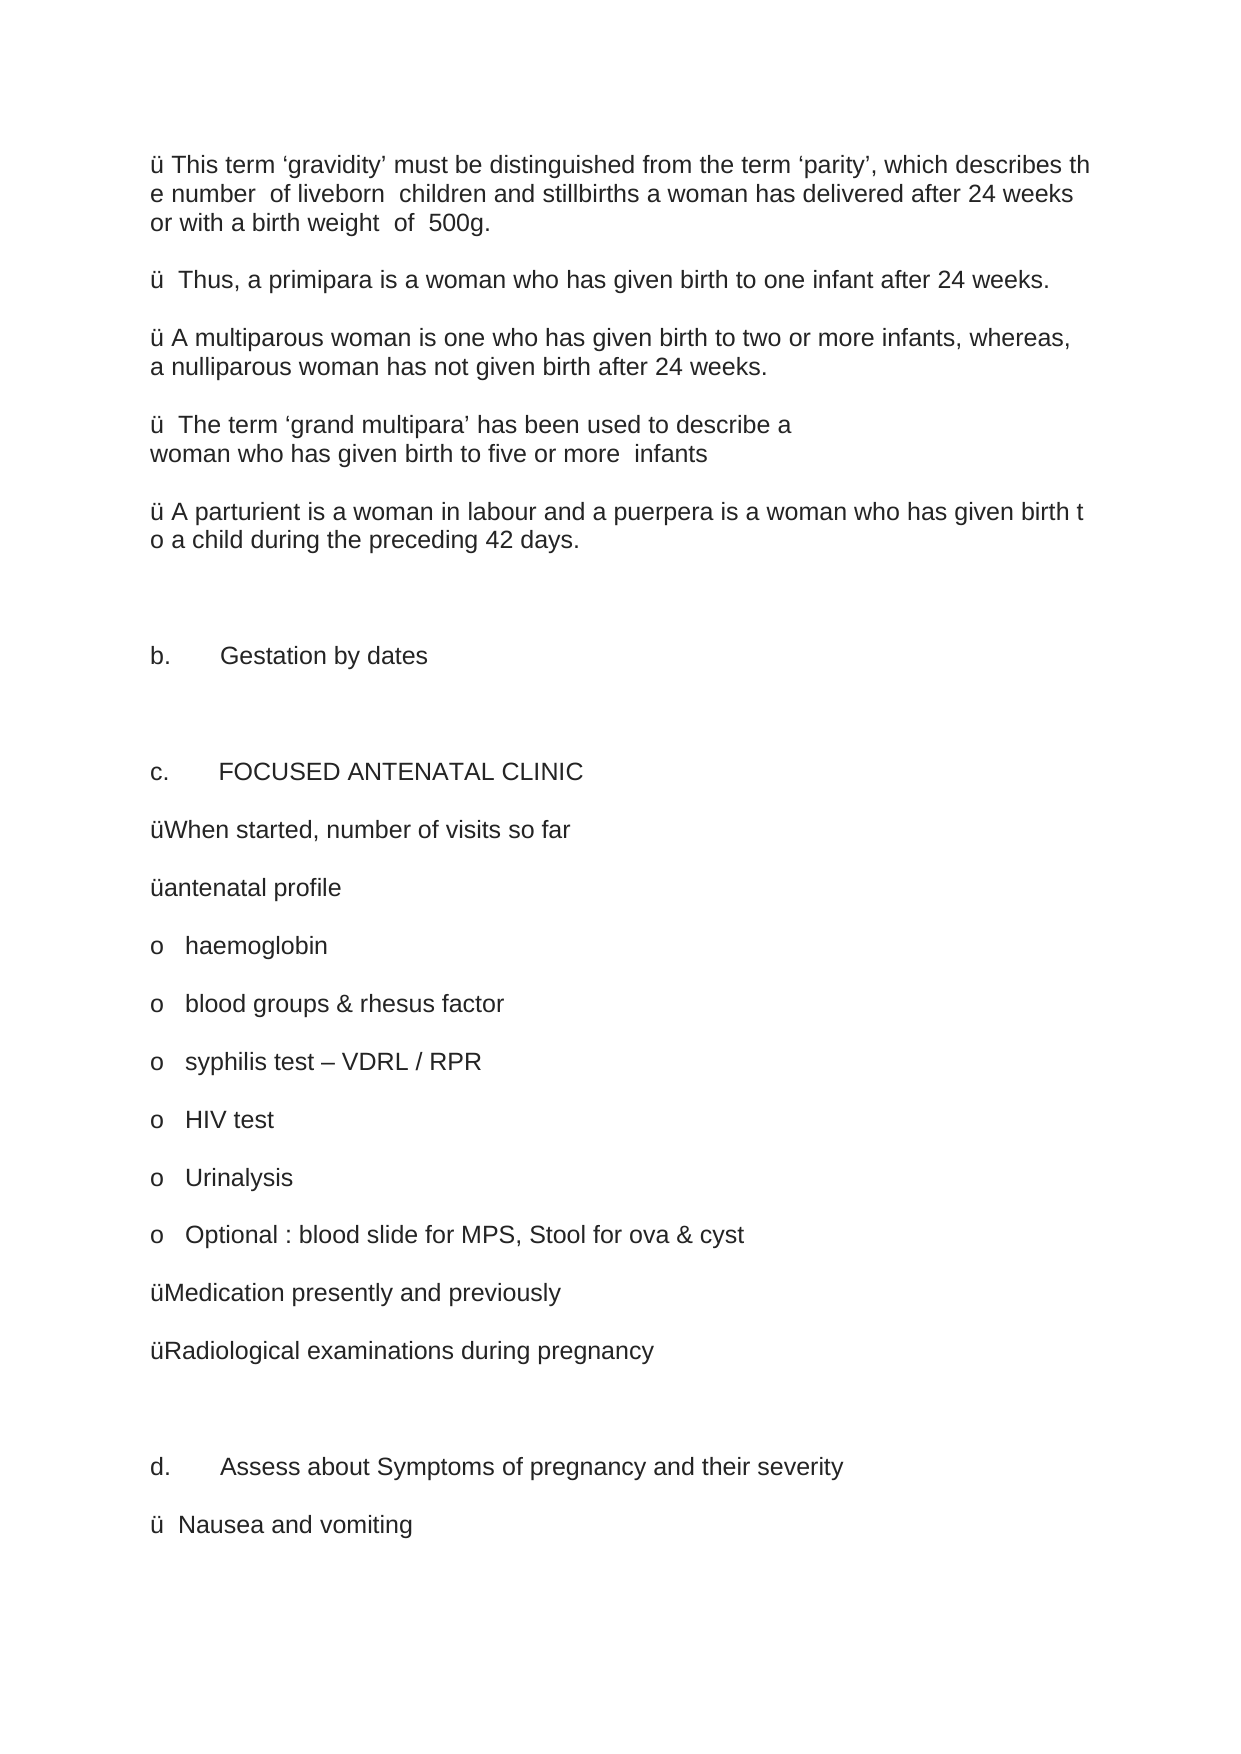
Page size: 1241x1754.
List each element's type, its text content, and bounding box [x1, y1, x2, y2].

text o Urinalysis [150, 1162, 1090, 1191]
text ü This term ‘gravidity’ must be distinguished from the term ‘parity’, which describes the number of liveborn children and stillbirths a woman has delivered after 24 weeks or with a birth weight of 500g. [150, 150, 1090, 236]
text d. Assess about Symptoms of pregnancy and their severity [150, 1452, 1090, 1481]
text c. FOCUSED ANTENATAL CLINIC [150, 757, 1090, 786]
text o blood groups & rhesus factor [150, 989, 1090, 1017]
text o haemoglobin [150, 931, 1090, 959]
text üantenatal profile [150, 873, 1090, 902]
text b. Gestation by dates [150, 641, 1090, 670]
text o HIV test [150, 1104, 1090, 1133]
text ü A multiparous woman is one who has given birth to two or more infants, whereas, a nulliparous woman has not given birth after 24 weeks. [150, 323, 1090, 381]
text ü Nausea and vomiting [150, 1510, 1090, 1539]
text üWhen started, number of visits so far [150, 815, 1090, 844]
text ü A parturient is a woman in labour and a puerpera is a woman who has given birth to a child during the preceding 42 days. [150, 497, 1090, 554]
text üRadiological examinations during pregnancy [150, 1336, 1090, 1365]
text o Optional : blood slide for MPS, Stool for ova & cyst [150, 1220, 1090, 1249]
text ü The term ‘grand multipara’ has been used to describe a woman who has given birth to five or more infants [150, 410, 1090, 467]
text o syphilis test – VDRL / RPR [150, 1047, 1090, 1075]
text üMedication presently and previously [150, 1278, 1090, 1307]
text ü Thus, a primipara is a woman who has given birth to one infant after 24 weeks. [150, 265, 1090, 294]
